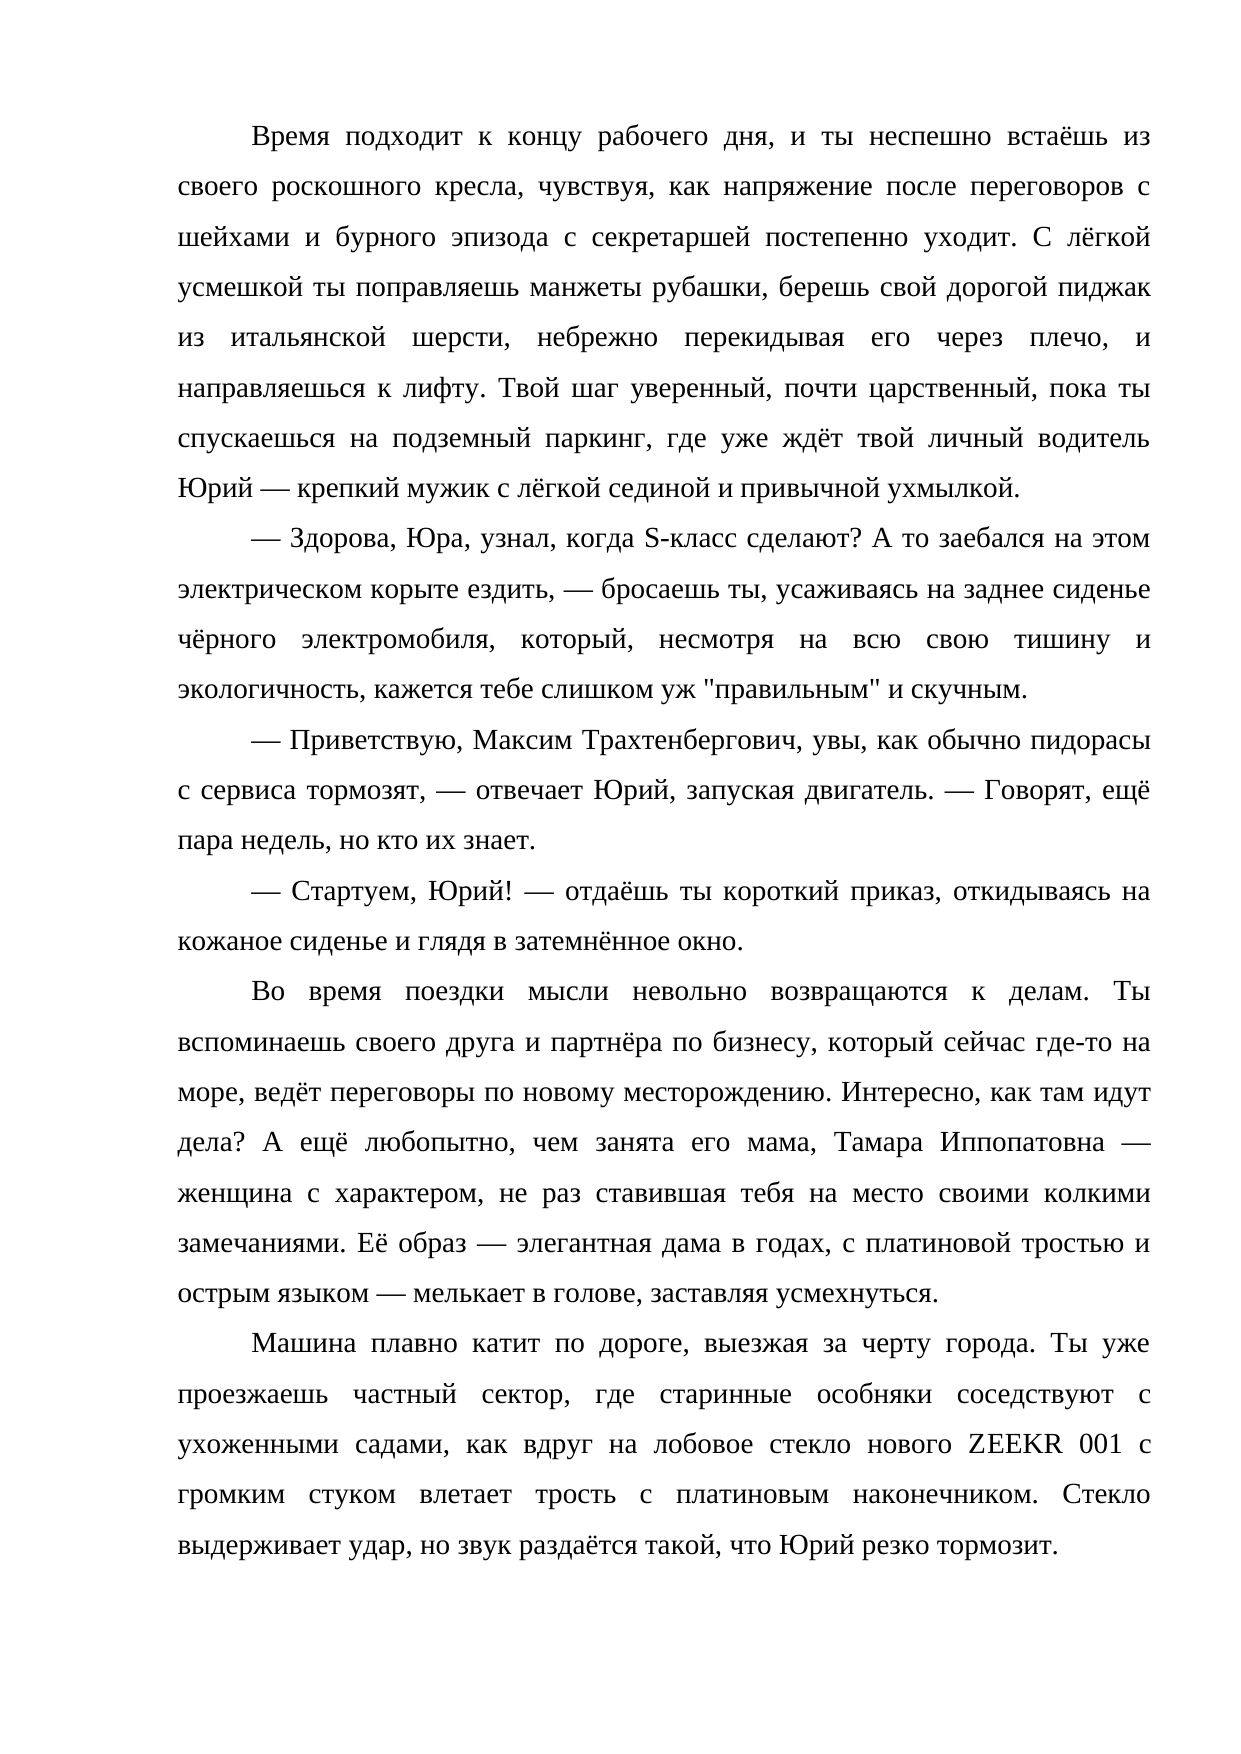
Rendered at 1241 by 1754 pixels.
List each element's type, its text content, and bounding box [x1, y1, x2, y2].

text Во время поездки мысли невольно возвращаются к делам. Ты вспоминаешь своего друга и партнёра по бизнесу, который сейчас где-то на море, ведёт переговоры по новому месторождению. Интересно, как там идут дела? А ещё любопытно, чем занята его мама, Тамара Иппопатовна — женщина с характером, не раз ставившая тебя на место своими колкими замечаниями. Её образ — элегантная дама в годах, с платиновой тростью и острым языком — мелькает в голове, заставляя усмехнуться. [177, 973, 1152, 1309]
text — Здорова, Юра, узнал, когда S-класс сделают? А то заебался на этом электрическом корыте ездить, — бросаешь ты, усаживаясь на заднее сиденье чёрного электромобиля, который, несмотря на всю свою тишину и экологичность, кажется тебе слишком уж "правильным" и скучным. [177, 521, 1152, 705]
text — Стартуем, Юрий! — отдаёшь ты короткий приказ, откидываясь на кожаное сиденье и глядя в затемнённое окно. [177, 873, 1152, 957]
text Машина плавно катит по дороге, выезжая за черту города. Ты уже проезжаешь частный сектор, где старинные особняки соседствуют с ухоженными садами, как вдруг на лобовое стекло нового ZEEKR 001 с громким стуком влетает трость с платиновым наконечником. Стекло выдерживает удар, но звук раздаётся такой, что Юрий резко тормозит. [177, 1326, 1152, 1560]
text — Приветствую, Максим Трахтенбергович, увы, как обычно пидорасы с сервиса тормозят, — отвечает Юрий, запуская двигатель. — Говорят, ещё пара недель, но кто их знает. [177, 722, 1152, 856]
text Время подходит к концу рабочего дня, и ты неспешно встаёшь из своего роскошного кресла, чувствуя, как напряжение после переговоров с шейхами и бурного эпизода с секретаршей постепенно уходит. С лёгкой усмешкой ты поправляешь манжеты рубашки, берешь свой дорогой пиджак из итальянской шерсти, небрежно перекидывая его через плечо, и направляешься к лифту. Твой шаг уверенный, почти царственный, пока ты спускаешься на подземный паркинг, где уже ждёт твой личный водитель Юрий — крепкий мужик с лёгкой сединой и привычной ухмылкой. [177, 118, 1152, 504]
